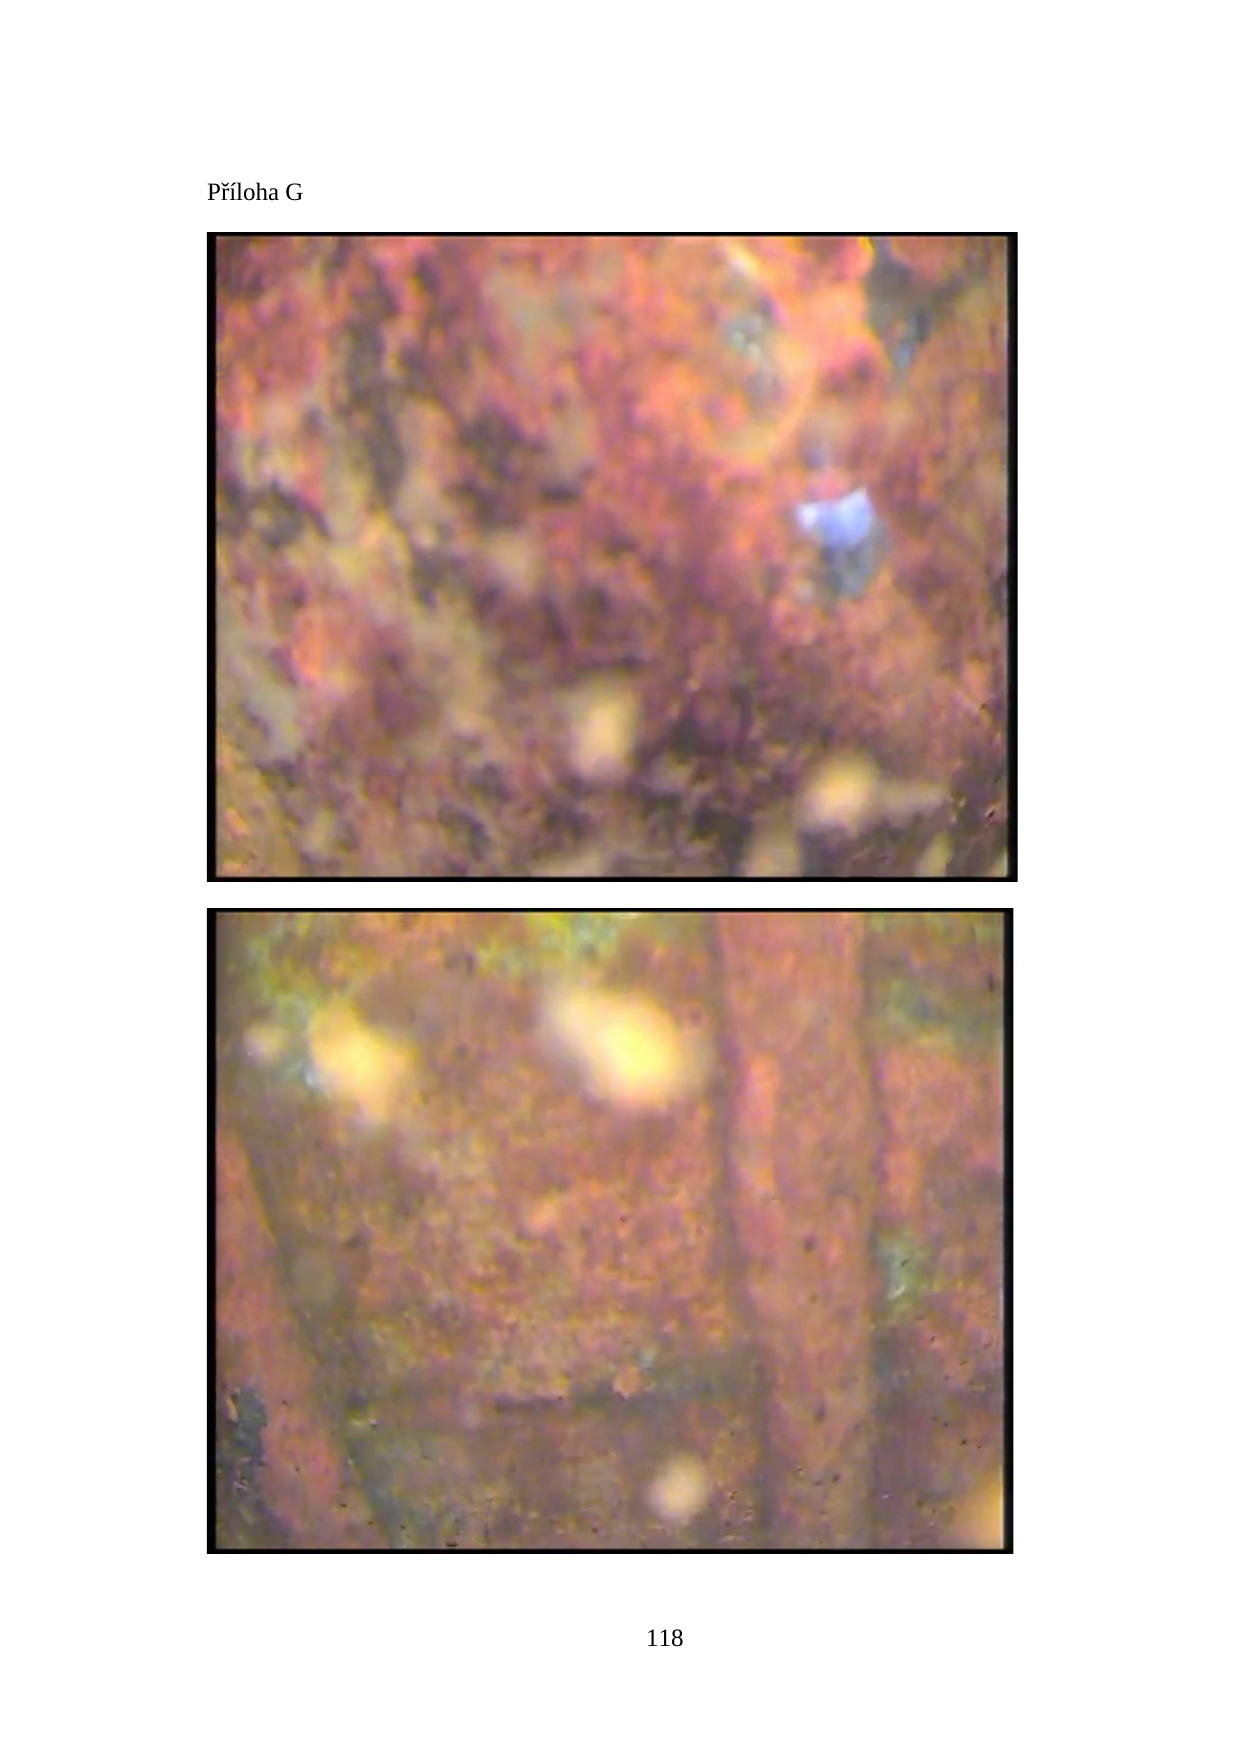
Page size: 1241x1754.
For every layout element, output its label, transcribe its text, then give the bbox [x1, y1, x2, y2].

picture [206, 908, 1014, 1554]
text Příloha G [207, 177, 1122, 206]
picture [206, 232, 1018, 882]
